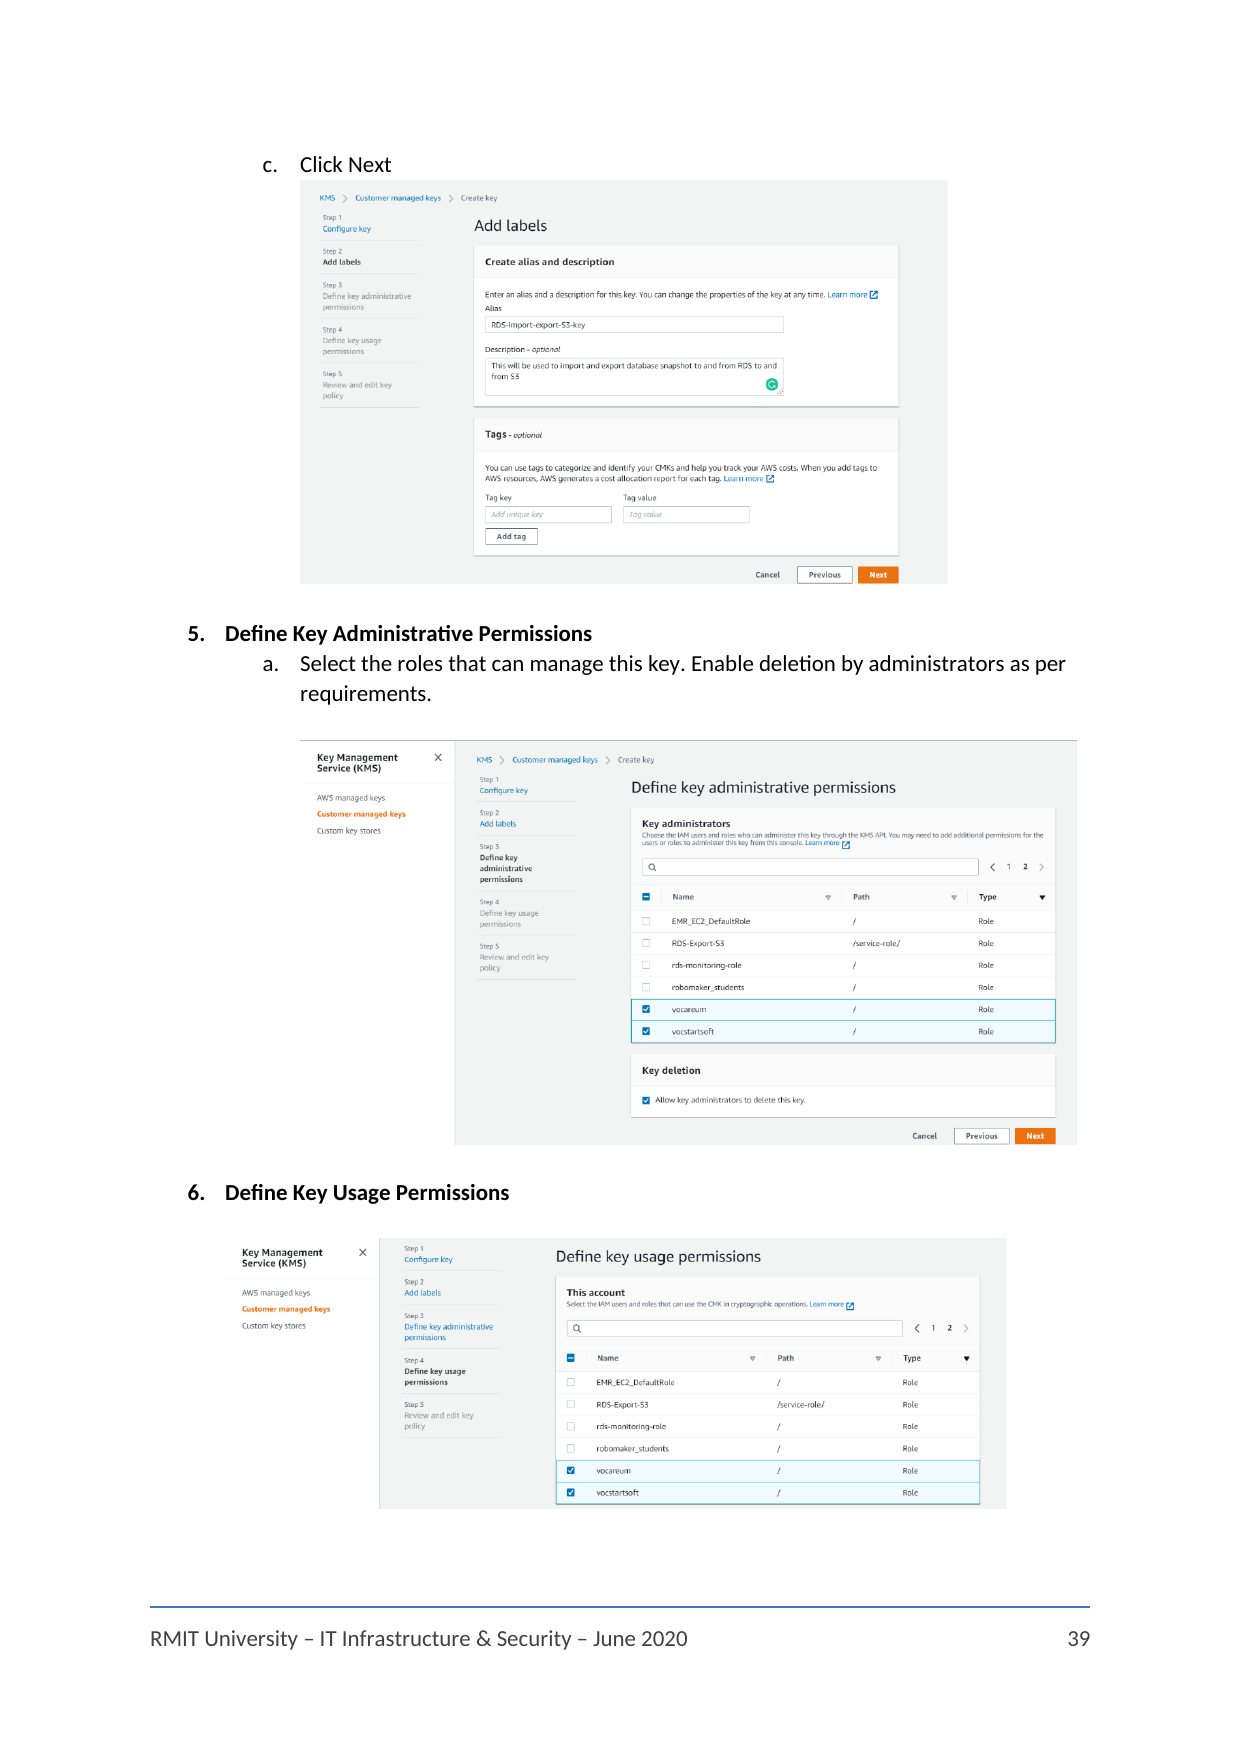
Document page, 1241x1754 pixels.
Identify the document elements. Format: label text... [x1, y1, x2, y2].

picture [300, 740, 1077, 1146]
picture [300, 180, 948, 587]
picture [225, 1238, 1007, 1509]
list Define Key Administrative Permissions [187, 619, 1090, 647]
